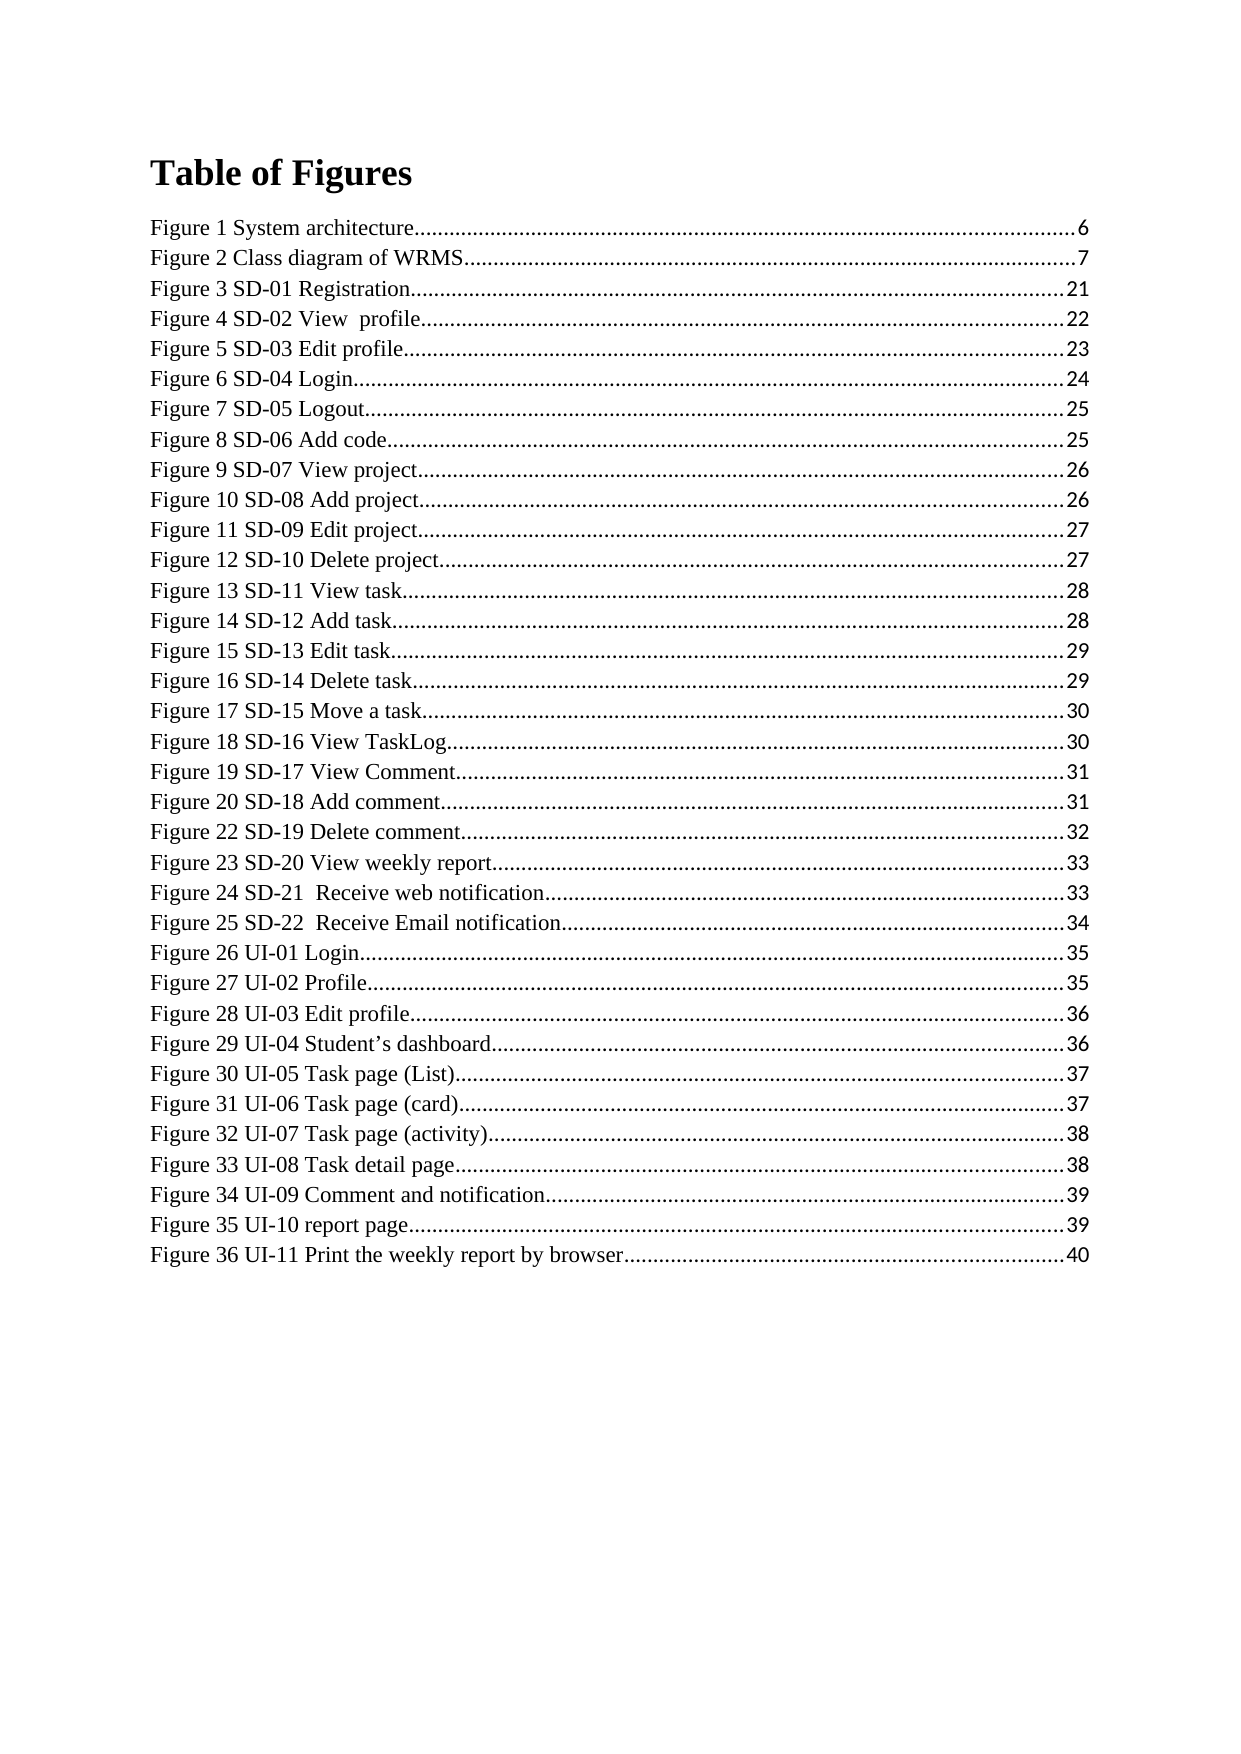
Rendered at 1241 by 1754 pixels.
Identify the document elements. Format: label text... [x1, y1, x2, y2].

text Figure 14 SD-12 Add task 28 [150, 606, 1090, 634]
text Figure 23 SD-20 View weekly report 33 [150, 848, 1090, 876]
text Figure 28 UI-03 Edit profile 36 [150, 999, 1090, 1027]
text Figure 34 UI-09 Comment and notification 39 [150, 1180, 1090, 1208]
text Figure 5 SD-03 Edit profile 23 [150, 334, 1090, 362]
text Figure 36 UI-11 Print the weekly report by browser 40 [150, 1240, 1090, 1268]
text Figure 4 SD-02 View profile 22 [150, 304, 1090, 332]
text Figure 1 System architecture 6 [150, 213, 1090, 241]
text Figure 19 SD-17 View Comment 31 [150, 757, 1090, 785]
text Figure 12 SD-10 Delete project 27 [150, 546, 1090, 573]
text Figure 20 SD-18 Add comment 31 [150, 787, 1090, 815]
text Figure 29 UI-04 Student’s dashboard 36 [150, 1029, 1090, 1057]
text Figure 16 SD-14 Delete task 29 [150, 666, 1090, 694]
text Table of Figures [150, 150, 1090, 193]
text Figure 22 SD-19 Delete comment 32 [150, 817, 1090, 845]
text Figure 13 SD-11 View task 28 [150, 576, 1090, 604]
text Figure 3 SD-01 Registration 21 [150, 274, 1090, 302]
text Figure 24 SD-21 Receive web notification 33 [150, 878, 1090, 906]
text Figure 18 SD-16 View TaskLog 30 [150, 727, 1090, 755]
text Figure 6 SD-04 Login 24 [150, 364, 1090, 392]
text Figure 15 SD-13 Edit task 29 [150, 636, 1090, 664]
text Figure 17 SD-15 Move a task 30 [150, 697, 1090, 724]
text Figure 25 SD-22 Receive Email notification 34 [150, 908, 1090, 936]
text Figure 8 SD-06 Add code 25 [150, 425, 1090, 453]
text Figure 30 UI-05 Task page (List) 37 [150, 1059, 1090, 1087]
text Figure 9 SD-07 View project 26 [150, 455, 1090, 483]
text Figure 31 UI-06 Task page (card) 37 [150, 1089, 1090, 1117]
text Figure 7 SD-05 Logout 25 [150, 394, 1090, 422]
text Figure 35 UI-10 report page 39 [150, 1210, 1090, 1238]
text Figure 10 SD-08 Add project 26 [150, 485, 1090, 513]
text Figure 33 UI-08 Task detail page 38 [150, 1150, 1090, 1178]
text Figure 11 SD-09 Edit project 27 [150, 515, 1090, 543]
text Figure 32 UI-07 Task page (activity) 38 [150, 1119, 1090, 1147]
text Figure 2 Class diagram of WRMS 7 [150, 243, 1090, 271]
text Figure 27 UI-02 Profile 35 [150, 968, 1090, 996]
text Figure 26 UI-01 Login 35 [150, 938, 1090, 966]
